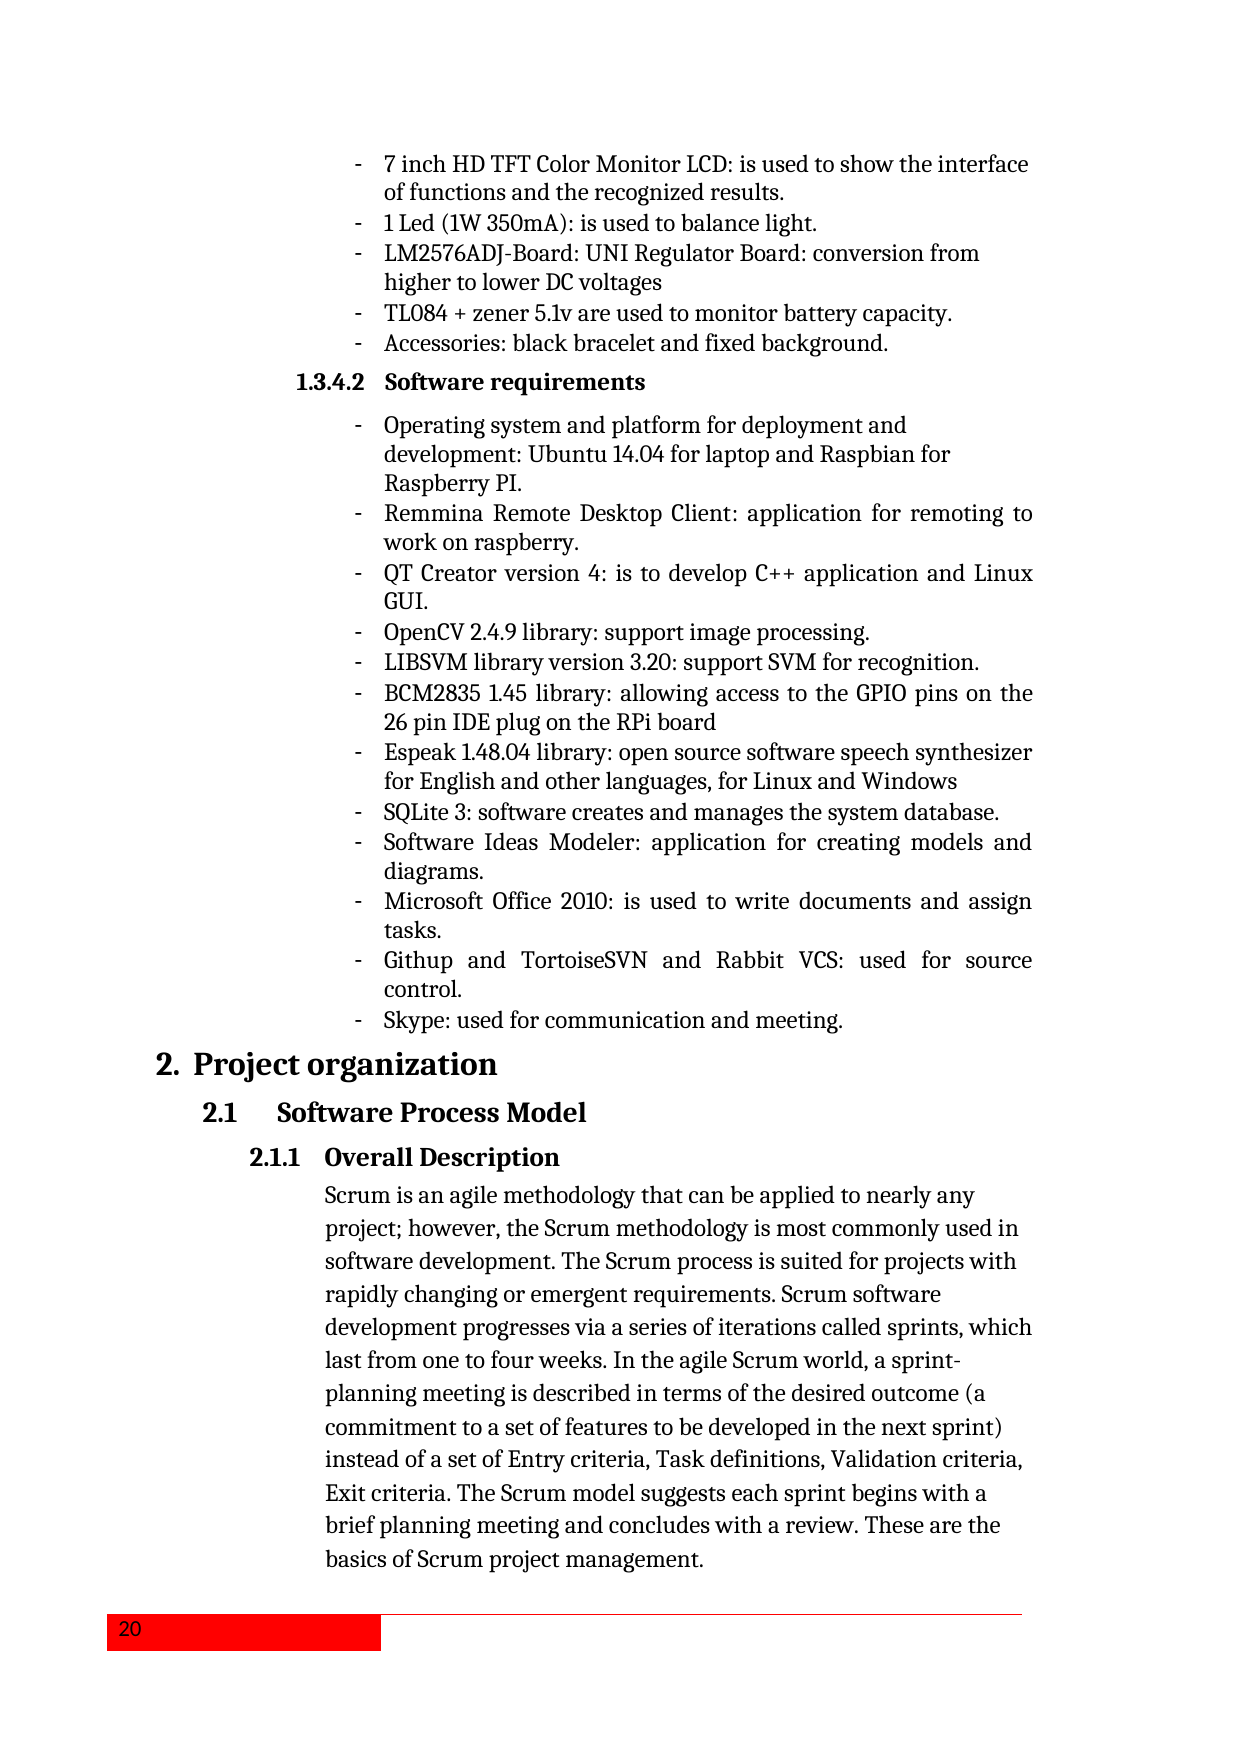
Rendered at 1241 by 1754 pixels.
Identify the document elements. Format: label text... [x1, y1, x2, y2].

list TL084 + zener 5.1v are used to monitor battery capacity. [354, 297, 1033, 327]
list SQLite 3: software creates and manages the system database. [354, 796, 1033, 826]
text Scrum is an agile methodology that can be applied to nearly any project; however, the Scrum methodology is most commonly used in software development. The Scrum process is suited for projects with rapidly changing or emergent requirements. Scrum software development progresses via a series of iterations called sprints, which last from one to four weeks. In the agile Scrum world, a sprint-planning meeting is described in terms of the desired outcome (a commitment to a set of features to be developed in the next sprint) instead of a set of Entry criteria, Task definitions, Validation criteria, Exit criteria. The Scrum model suggests each sprint begins with a brief planning meeting and concludes with a review. These are the basics of Scrum project management. [325, 1181, 1033, 1573]
list BCM2835 1.45 library: allowing access to the GPIO pins on the 26 pin IDE plug on the RPi board [354, 677, 1033, 736]
list Software Ideas Modeler: application for creating models and diagrams. [354, 826, 1033, 885]
list 7 inch HD TFT Color Monitor LCD: is used to show the interface of functions and the recognized results. [354, 148, 1033, 207]
list Skype: used for communication and meeting. [354, 1004, 1033, 1034]
list QT Creator version 4: is to develop C++ application and Linux GUI. [354, 557, 1033, 616]
subtitle Software Process Model [202, 1096, 1033, 1129]
list OpenCV 2.4.9 library: support image processing. [354, 616, 1033, 647]
list Operating system and platform for deployment and development: Ubuntu 14.04 for laptop and Raspbian for Raspberry PI. [354, 409, 1033, 497]
list Microsoft Office 2010: is used to write documents and assign tasks. [354, 885, 1033, 945]
list Remmina Remote Desktop Client: application for remoting to work on raspberry. [354, 497, 1033, 557]
list LIBSVM library version 3.20: support SVM for recognition. [354, 647, 1033, 677]
list Accessories: black bracelet and fixed background. [354, 327, 1033, 358]
list LM2576ADJ-Board: UNI Regulator Board: conversion from higher to lower DC voltages [354, 237, 1033, 297]
list Espeak 1.48.04 library: open source software speech synthesizer for English and other languages, for Linux and Windows [354, 736, 1033, 796]
list Githup and TortoiseSVN and Rabbit VCS: used for source control. [354, 945, 1033, 1004]
subtitle Project organization [156, 1045, 1033, 1083]
subtitle Software requirements [296, 368, 1033, 397]
subtitle Overall Description [249, 1142, 1033, 1173]
list 1 Led (1W 350mA): is used to balance light. [354, 207, 1033, 237]
